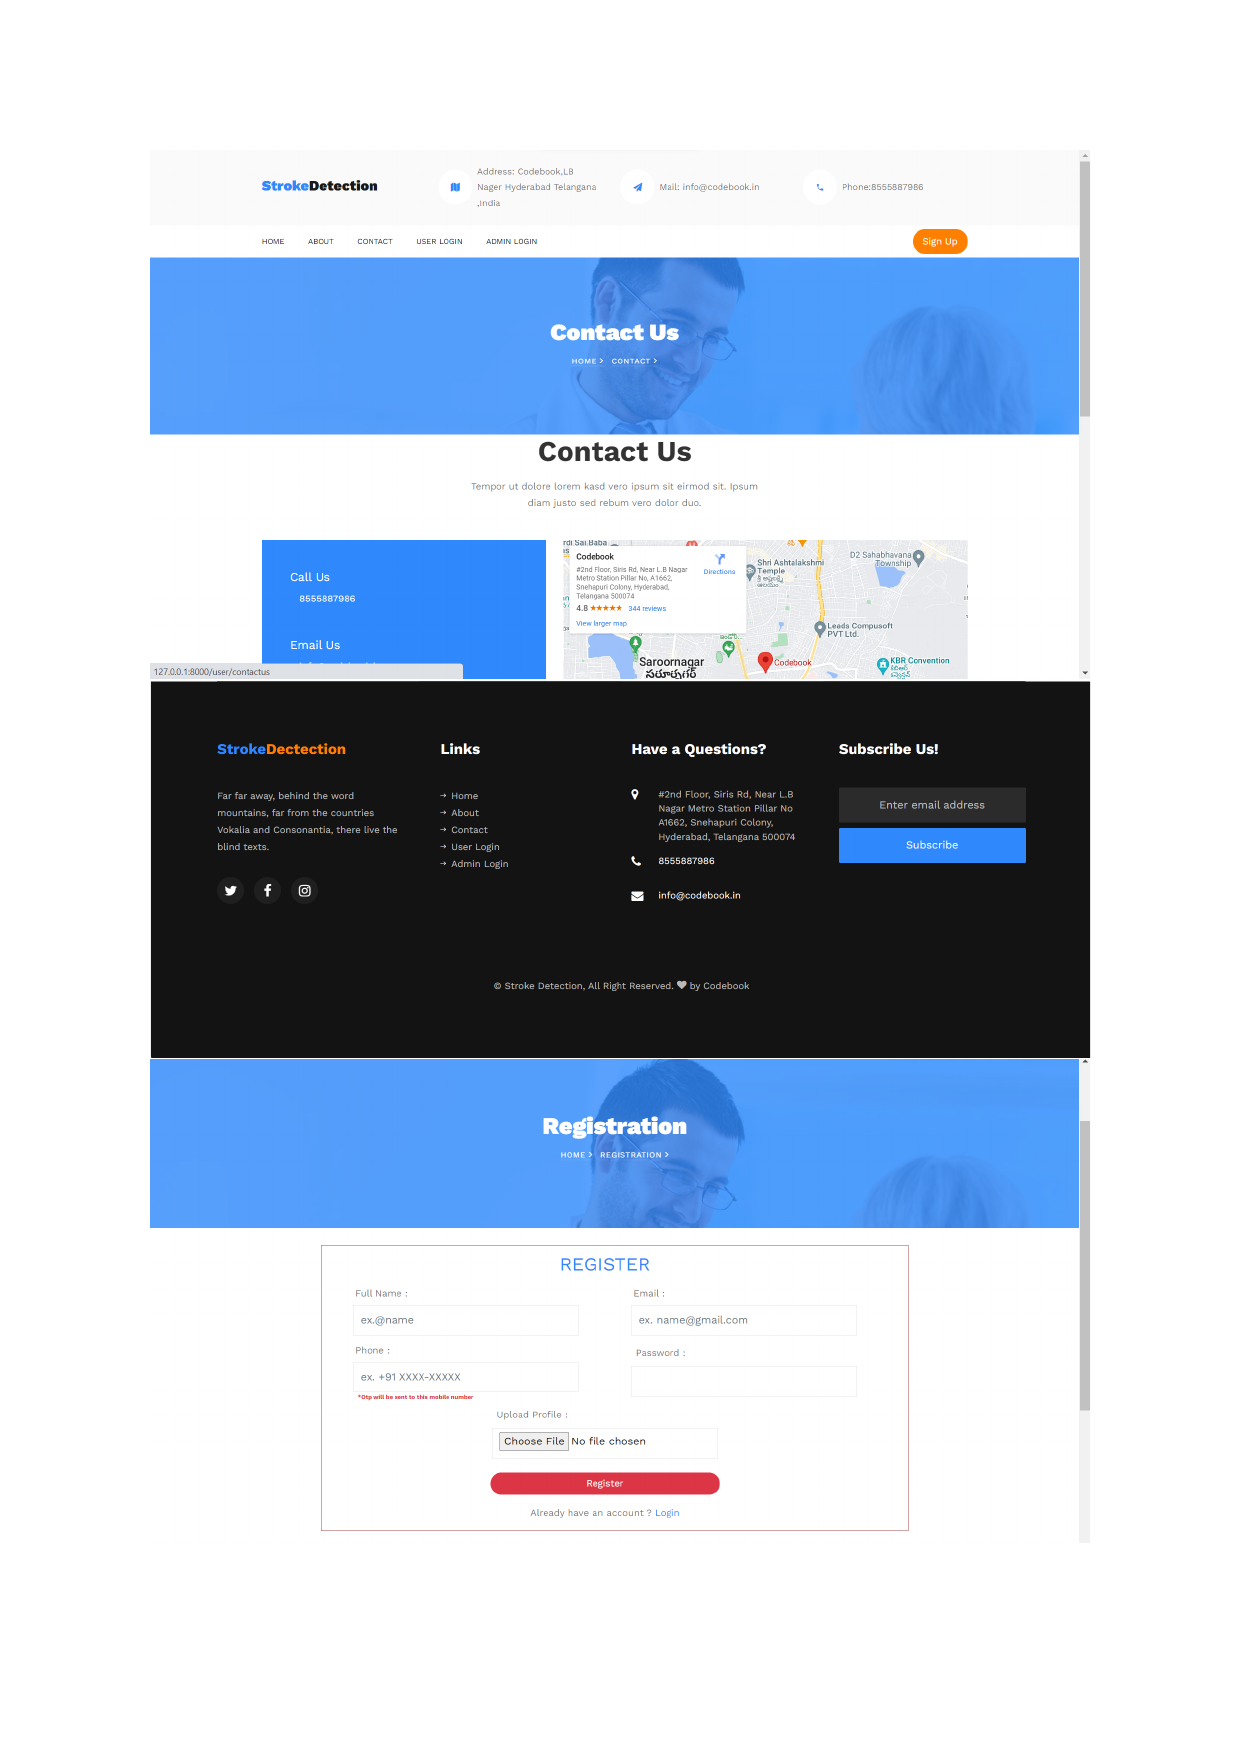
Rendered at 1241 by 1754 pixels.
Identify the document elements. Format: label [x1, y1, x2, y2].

picture [150, 1059, 1091, 1543]
picture [150, 681, 1091, 1058]
picture [150, 150, 1091, 679]
